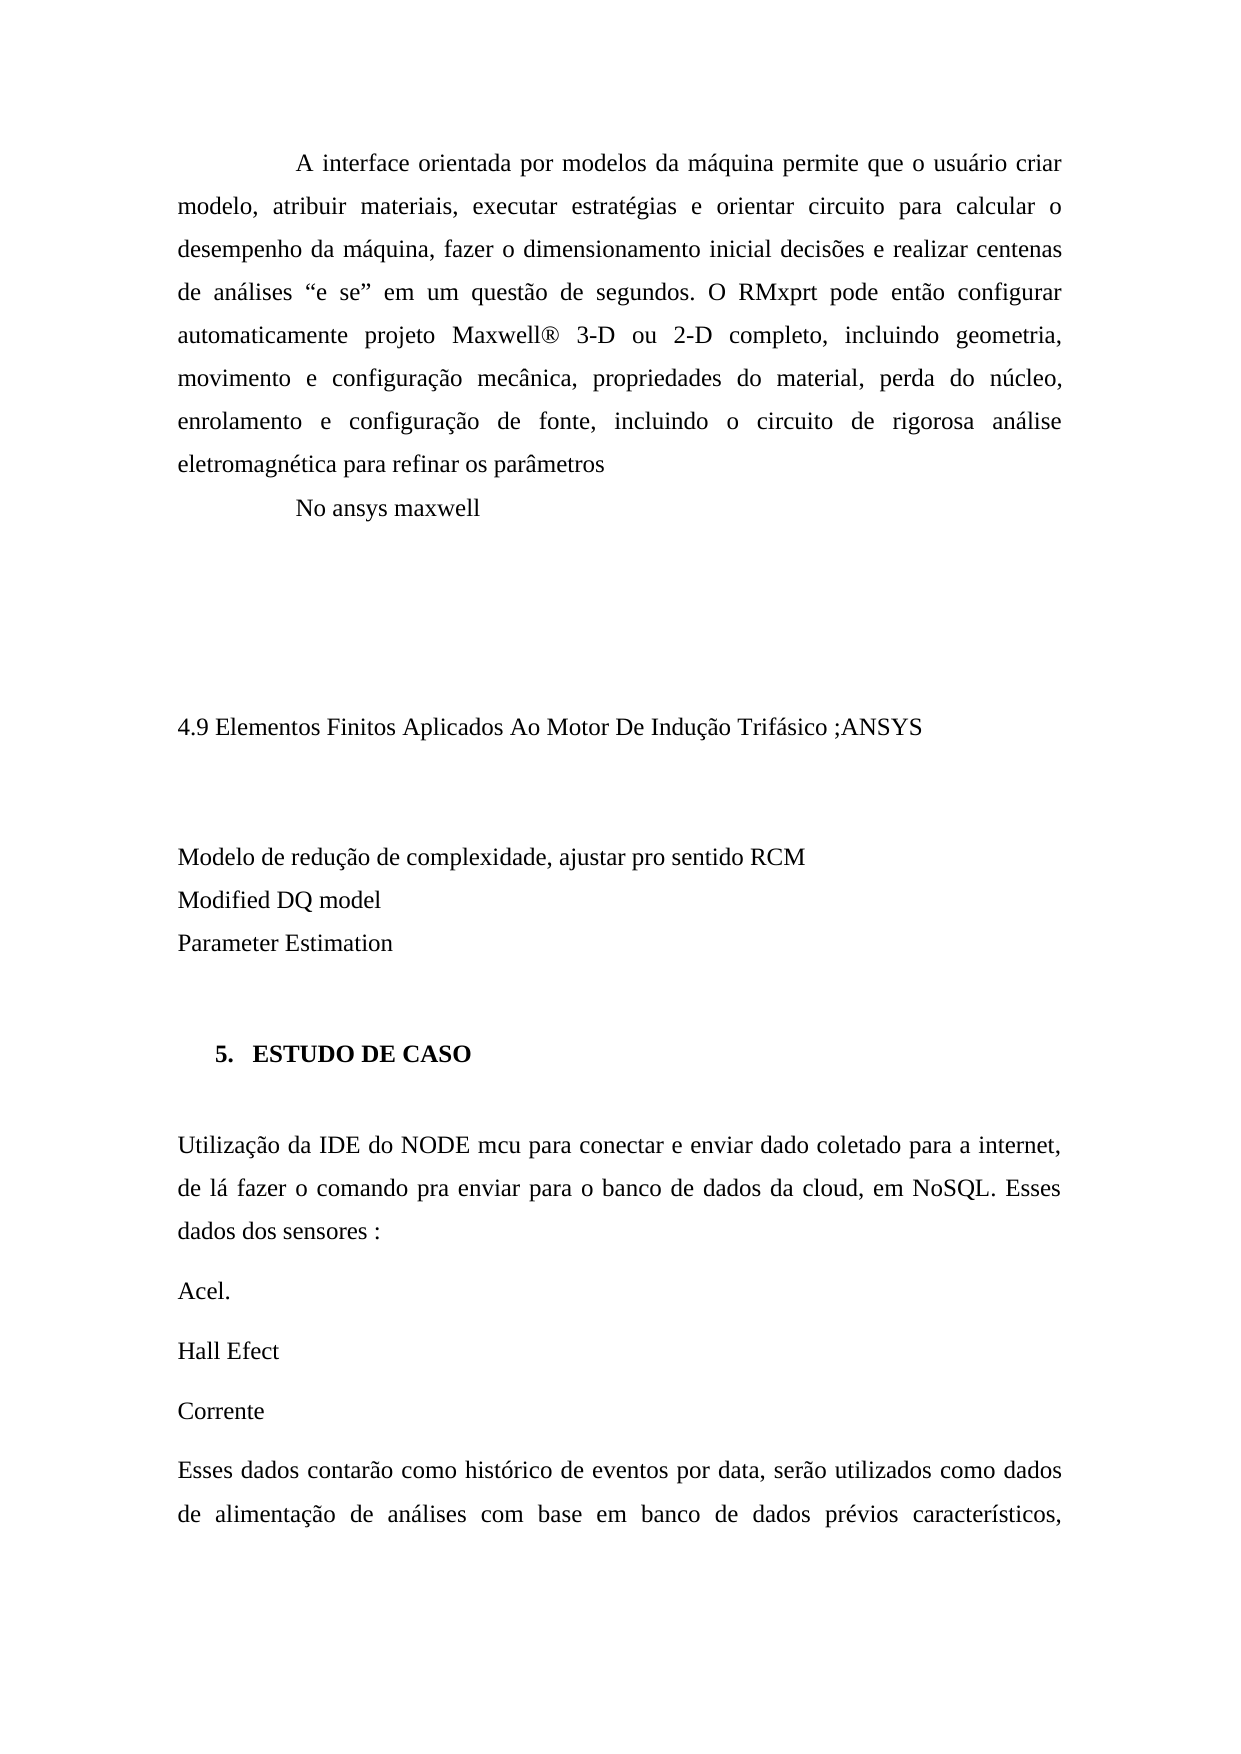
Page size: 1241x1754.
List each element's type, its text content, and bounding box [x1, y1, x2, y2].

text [177, 1456, 1063, 1527]
subtitle ESTUDO DE CASO [215, 1039, 1063, 1068]
text A interface orientada por modelos da máquina permite que o usuário criar modelo, atribuir materiais, executar estratégias e orientar circuito para calcular o desempenho da máquina, fazer o dimensionamento inicial decisões e realizar centenas de análises “e se” em um questão de segundos. O RMxprt pode então configurar automaticamente projeto Maxwell® 3-D ou 2-D completo, incluindo geometria, movimento e configuração mecânica, propriedades do material, perda do núcleo, enrolamento e configuração de fonte, incluindo o circuito de rigorosa análise eletromagnética para refinar os parâmetros [177, 148, 1063, 478]
text Modified DQ model [177, 885, 1063, 914]
text Hall Efect [177, 1336, 1063, 1365]
text Acel. [177, 1276, 1063, 1305]
text Modelo de redução de complexidade, ajustar pro sentido RCM [177, 842, 1063, 871]
text Utilização da IDE do NODE mcu para conectar e enviar dado coletado para a internet, de lá fazer o comando pra enviar para o banco de dados da cloud, em NoSQL. Esses dados dos sensores : [177, 1130, 1063, 1245]
text Parameter Estimation [177, 928, 1063, 957]
text No ansys maxwell [177, 493, 1063, 521]
text Corrente [177, 1396, 1063, 1424]
subtitle 4.9 Elementos Finitos Aplicados Ao Motor De Indução Trifásico ;ANSYS [177, 712, 1063, 741]
